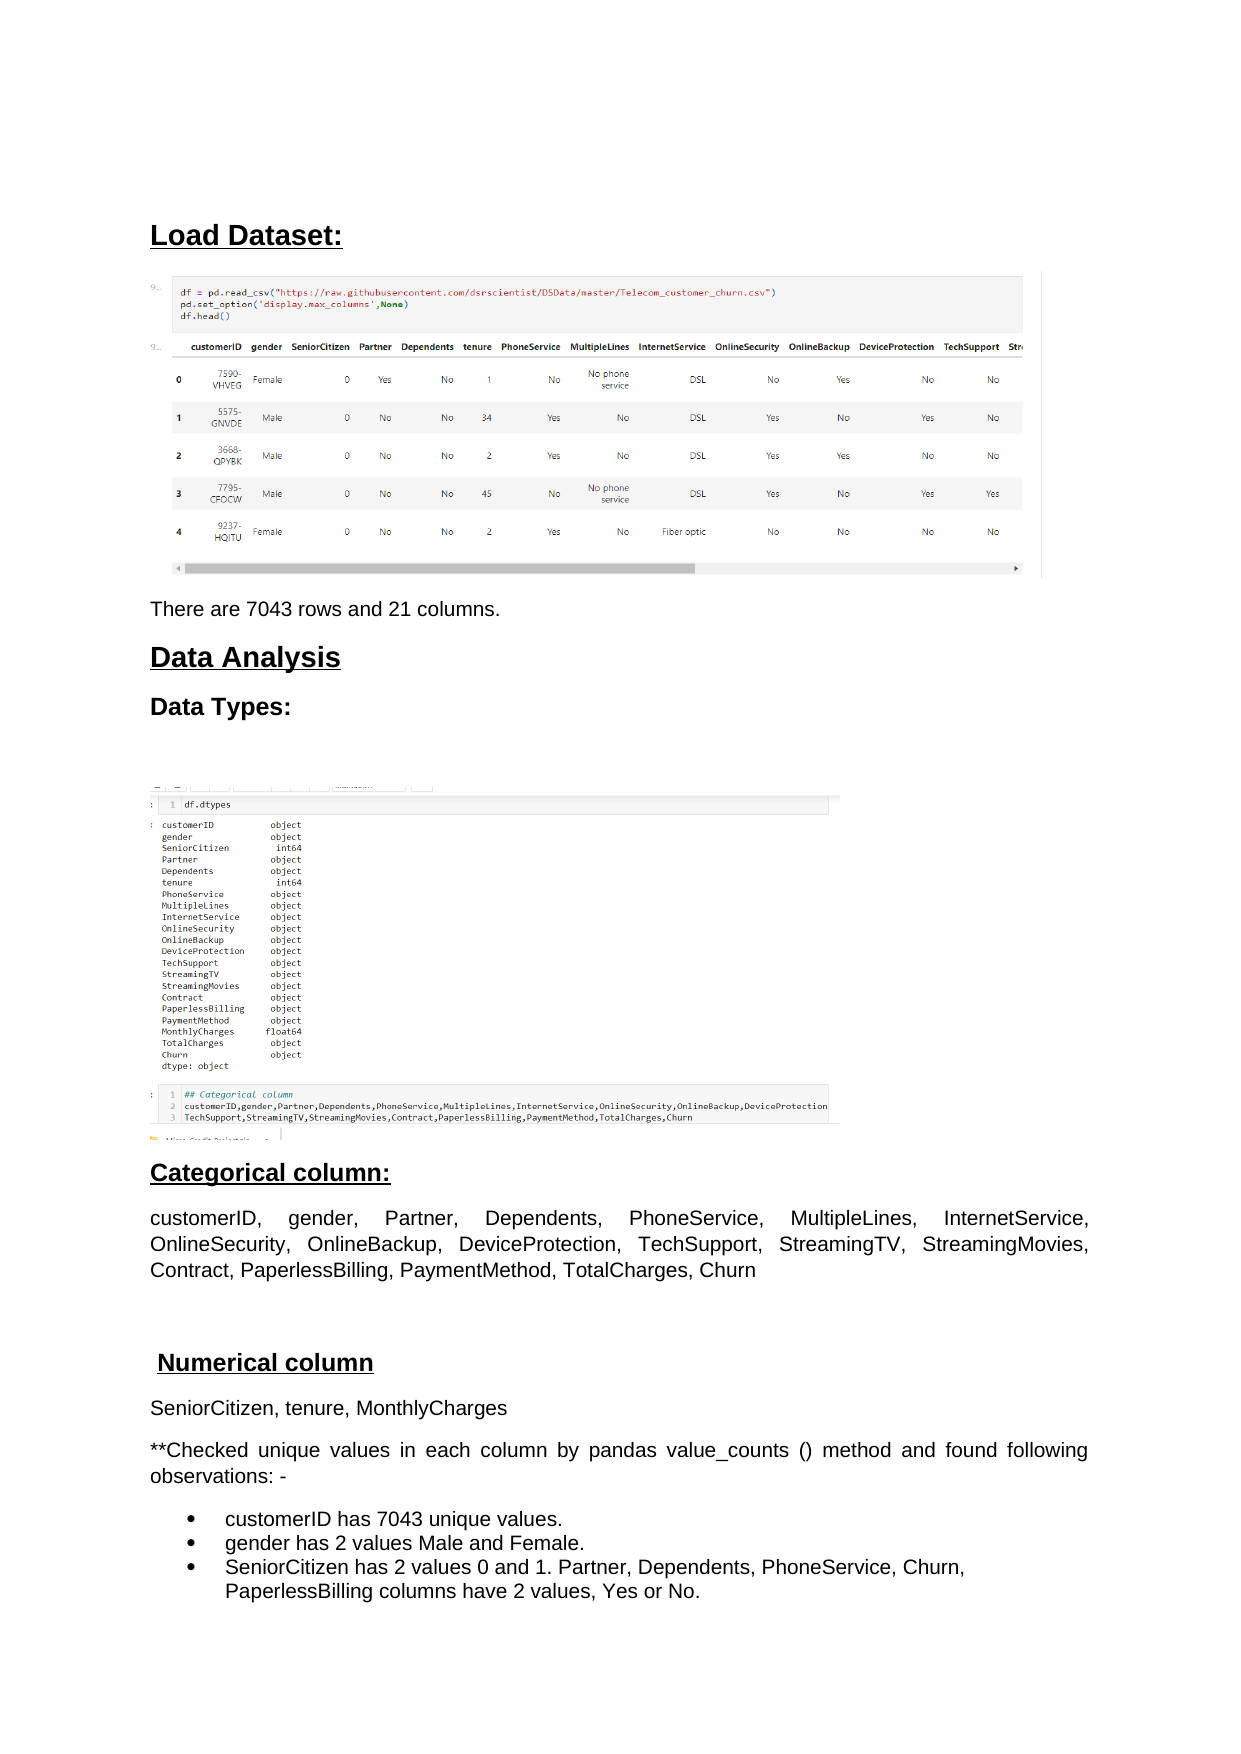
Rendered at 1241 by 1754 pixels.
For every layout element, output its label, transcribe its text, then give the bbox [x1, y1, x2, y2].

text SeniorCitizen, tenure, MonthlyCharges [150, 1396, 1090, 1419]
text customerID, gender, Partner, Dependents, PhoneService, MultipleLines, InternetService, OnlineSecurity, OnlineBackup, DeviceProtection, TechSupport, StreamingTV, StreamingMovies, Contract, PaperlessBilling, PaymentMethod, TotalCharges, Churn [150, 1206, 1090, 1282]
picture [150, 271, 1046, 579]
text **Checked unique values in each column by pandas value_counts () method and found following observations: - [150, 1438, 1090, 1488]
text Numerical column [150, 1348, 1090, 1377]
text Categorical column: [150, 1158, 1090, 1187]
text Data Types: [150, 692, 1090, 721]
list gender has 2 values Male and Female. [187, 1531, 1090, 1554]
picture [150, 787, 840, 1140]
list customerID has 7043 unique values. [187, 1506, 1090, 1531]
text Data Analysis [150, 639, 1090, 673]
list SeniorCitizen has 2 values 0 and 1. Partner, Dependents, PhoneService, Churn, PaperlessBilling columns have 2 values, Yes or No. [187, 1554, 1090, 1603]
text Load Dataset: [150, 218, 1090, 252]
text There are 7043 rows and 21 columns. [150, 597, 1090, 621]
